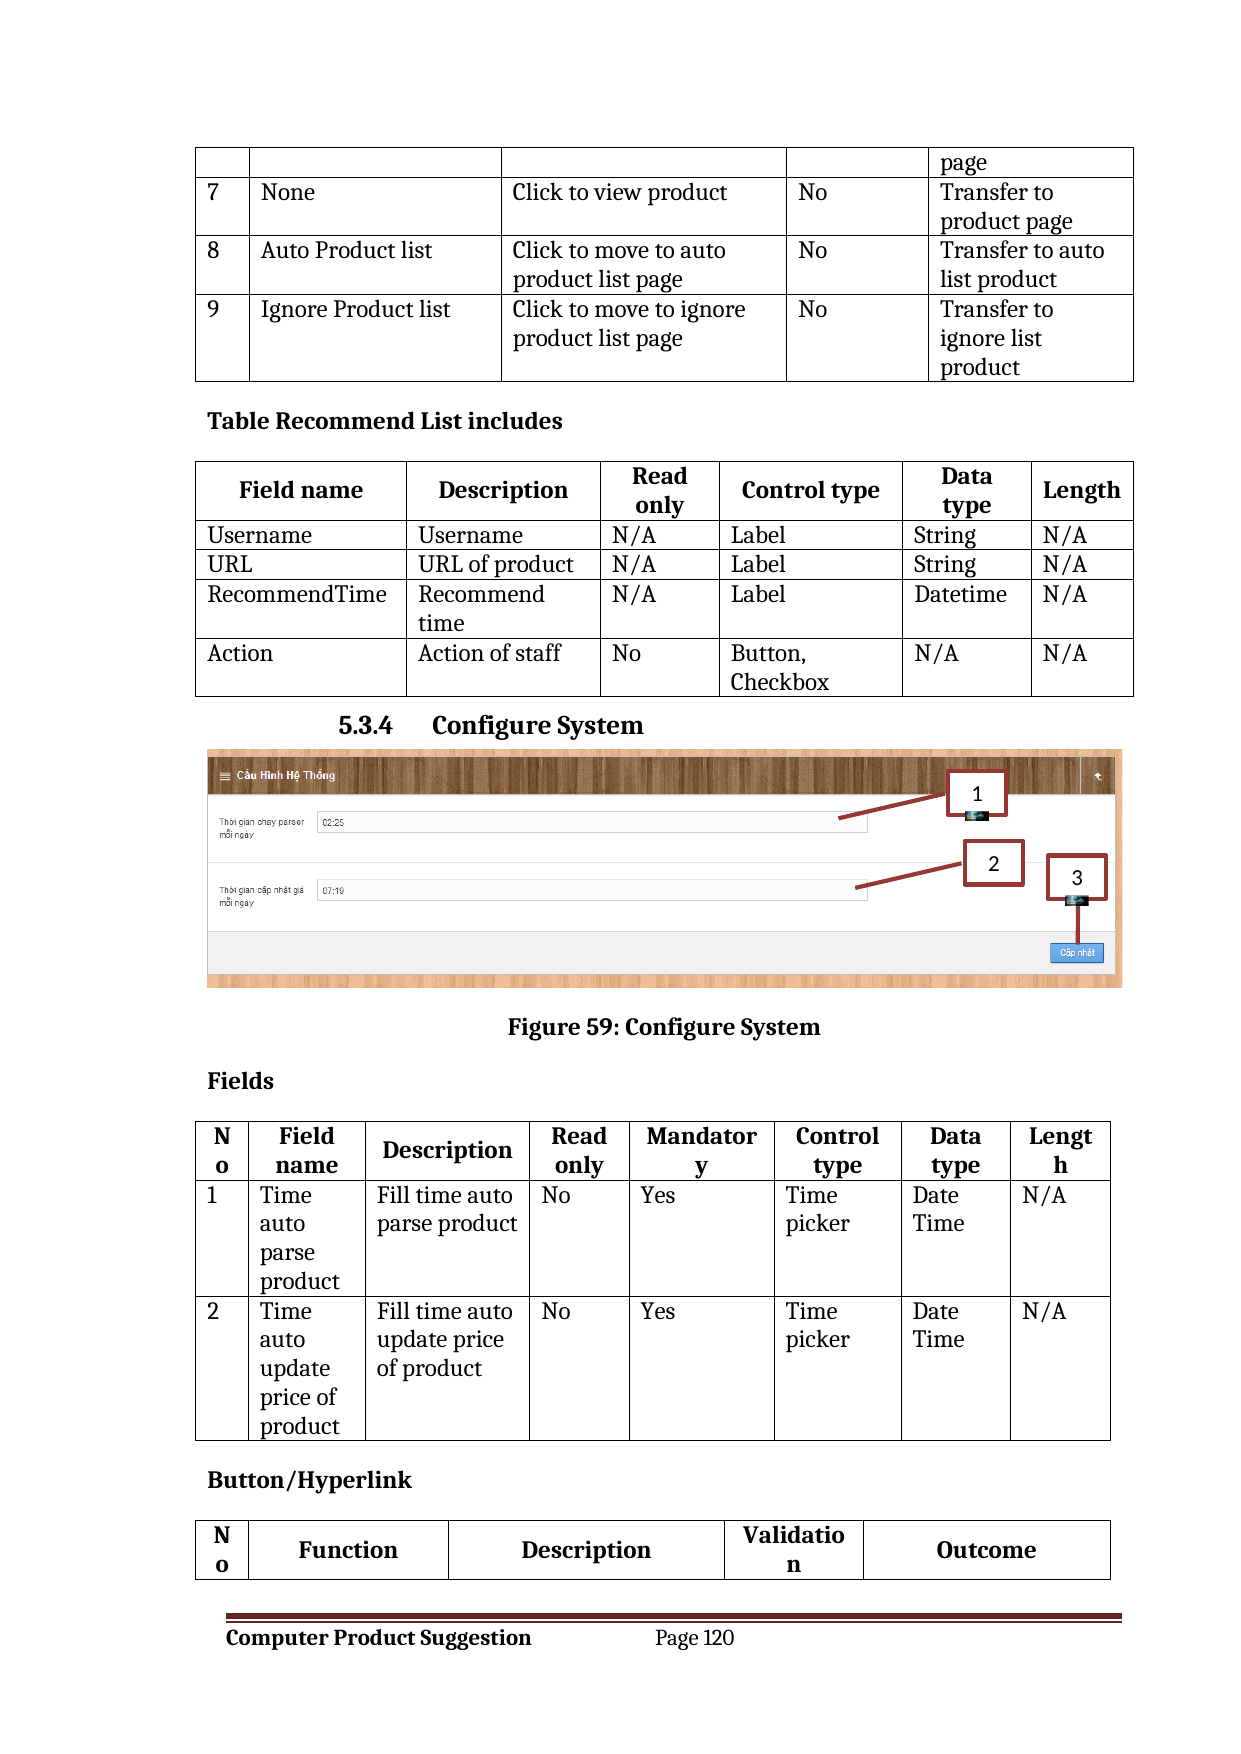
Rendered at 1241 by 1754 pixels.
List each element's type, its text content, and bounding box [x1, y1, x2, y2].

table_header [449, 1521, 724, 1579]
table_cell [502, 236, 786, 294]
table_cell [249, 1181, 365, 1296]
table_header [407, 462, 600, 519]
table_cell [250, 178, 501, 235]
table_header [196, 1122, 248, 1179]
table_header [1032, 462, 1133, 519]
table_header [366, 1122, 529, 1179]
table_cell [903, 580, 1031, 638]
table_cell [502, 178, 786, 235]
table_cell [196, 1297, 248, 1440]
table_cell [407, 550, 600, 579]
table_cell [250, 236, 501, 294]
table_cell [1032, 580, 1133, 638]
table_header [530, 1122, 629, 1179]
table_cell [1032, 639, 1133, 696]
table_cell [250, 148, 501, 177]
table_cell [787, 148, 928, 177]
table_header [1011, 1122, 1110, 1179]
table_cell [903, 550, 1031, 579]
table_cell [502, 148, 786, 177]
text Button/Hyperlink [207, 1466, 1122, 1495]
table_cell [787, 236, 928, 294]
text Table Recommend List includes [207, 407, 1122, 436]
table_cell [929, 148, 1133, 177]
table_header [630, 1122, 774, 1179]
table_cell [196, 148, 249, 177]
text Fields [207, 1067, 1122, 1096]
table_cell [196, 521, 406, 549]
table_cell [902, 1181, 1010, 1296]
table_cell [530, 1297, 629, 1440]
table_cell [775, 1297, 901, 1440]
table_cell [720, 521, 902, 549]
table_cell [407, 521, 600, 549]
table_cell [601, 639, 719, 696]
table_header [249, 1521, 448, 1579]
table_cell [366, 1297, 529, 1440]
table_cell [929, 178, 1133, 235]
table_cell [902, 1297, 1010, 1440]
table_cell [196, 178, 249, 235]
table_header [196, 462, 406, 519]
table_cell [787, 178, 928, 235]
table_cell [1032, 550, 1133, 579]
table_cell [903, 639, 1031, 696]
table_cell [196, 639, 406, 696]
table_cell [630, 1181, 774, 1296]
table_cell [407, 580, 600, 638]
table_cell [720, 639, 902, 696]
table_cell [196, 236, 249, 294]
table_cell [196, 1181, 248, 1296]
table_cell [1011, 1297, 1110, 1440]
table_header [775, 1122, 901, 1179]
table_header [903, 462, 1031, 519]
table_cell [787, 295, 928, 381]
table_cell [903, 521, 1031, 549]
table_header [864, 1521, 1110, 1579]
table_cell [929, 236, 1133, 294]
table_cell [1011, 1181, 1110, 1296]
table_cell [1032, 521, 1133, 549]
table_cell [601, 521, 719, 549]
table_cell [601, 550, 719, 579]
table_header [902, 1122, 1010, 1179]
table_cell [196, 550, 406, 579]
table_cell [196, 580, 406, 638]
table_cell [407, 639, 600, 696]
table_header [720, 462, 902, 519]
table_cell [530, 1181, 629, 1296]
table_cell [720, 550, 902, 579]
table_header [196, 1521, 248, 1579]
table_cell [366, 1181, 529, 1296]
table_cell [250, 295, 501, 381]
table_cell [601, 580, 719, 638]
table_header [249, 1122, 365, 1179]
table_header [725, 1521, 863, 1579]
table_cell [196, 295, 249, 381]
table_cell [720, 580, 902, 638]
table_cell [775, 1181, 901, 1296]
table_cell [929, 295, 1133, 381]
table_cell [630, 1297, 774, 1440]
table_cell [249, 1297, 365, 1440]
picture [207, 749, 1123, 989]
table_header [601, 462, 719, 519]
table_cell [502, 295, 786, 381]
subtitle Configure System [338, 710, 1122, 741]
